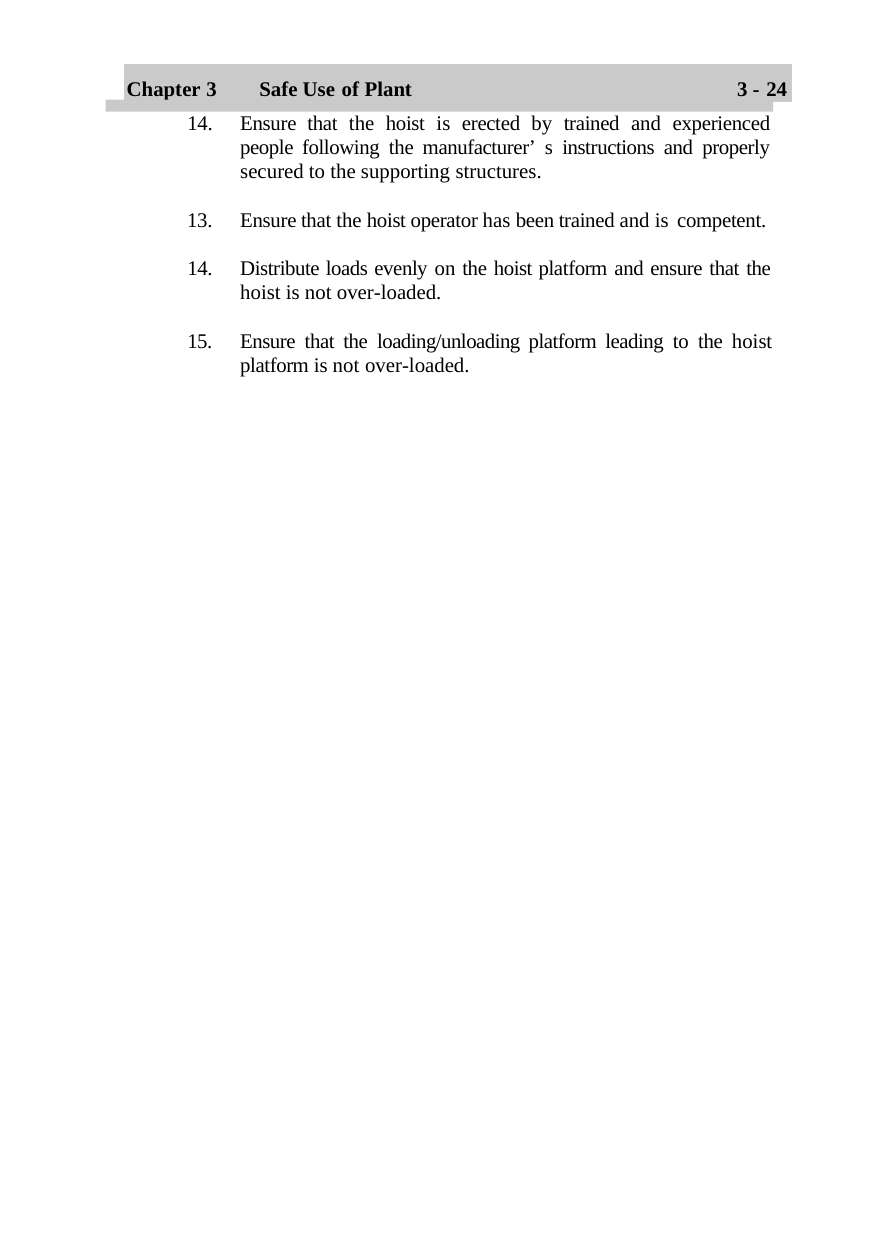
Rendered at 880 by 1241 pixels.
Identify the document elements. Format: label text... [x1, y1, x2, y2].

list Distribute loads evenly on the hoist platform and ensure that the hoist is not over-loaded. [187, 256, 771, 304]
list Ensure that the hoist operator has been trained and is competent. [187, 208, 796, 232]
list Ensure that the loading/unloading platform leading to the hoist platform is not over-loaded. [187, 329, 772, 377]
list Ensure that the hoist is erected by trained and experienced people following the manufacturer’ s instructions and properly secured to the supporting structures. [187, 112, 770, 183]
